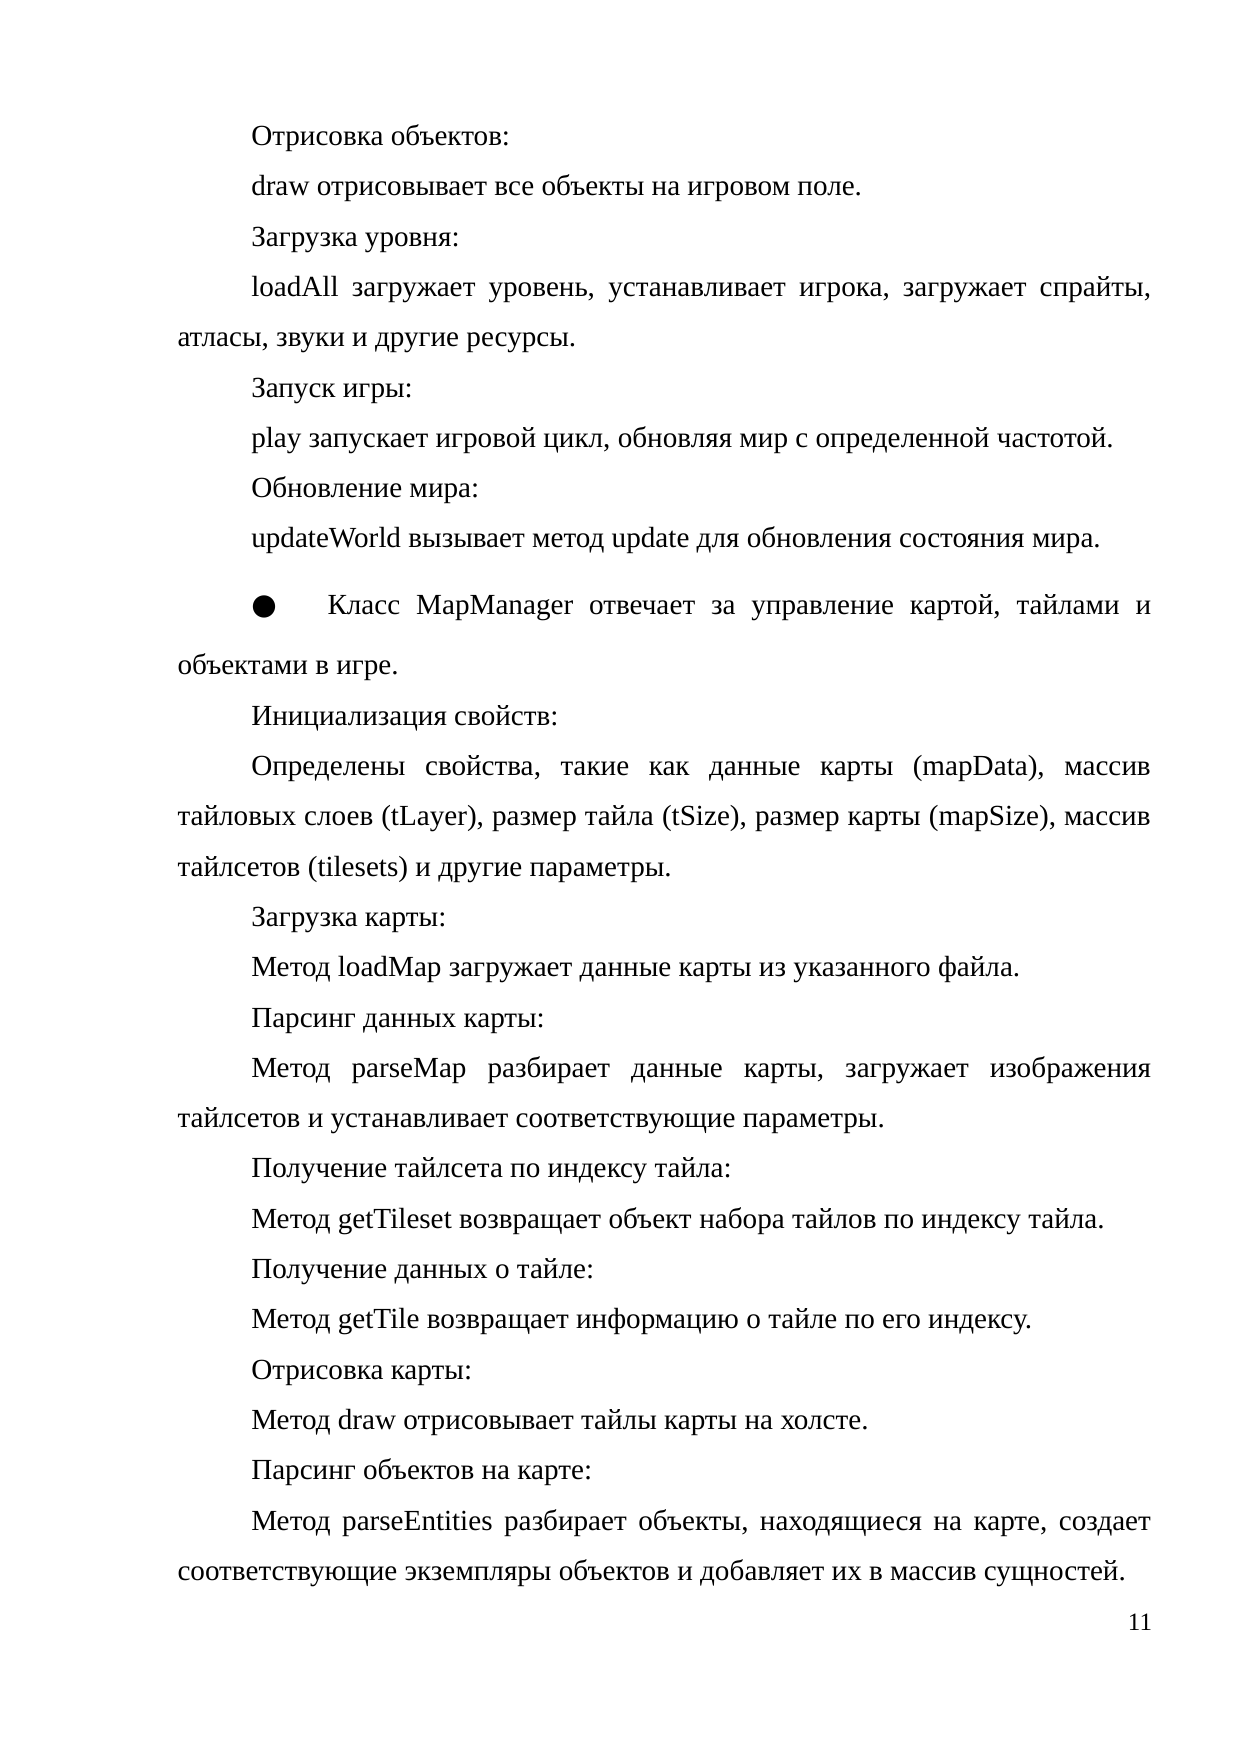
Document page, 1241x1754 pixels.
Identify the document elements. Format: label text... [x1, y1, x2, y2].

text Отрисовка объектов: [177, 118, 1152, 152]
text loadAll загружает уровень, устанавливает игрока, загружает спрайты, атласы, звуки и другие ресурсы. [177, 269, 1152, 353]
text Метод parseEntities разбирает объекты, находящиеся на карте, создает соответствующие экземпляры объектов и добавляет их в массив сущностей. [177, 1503, 1152, 1587]
text Инициализация свойств: [177, 698, 1152, 731]
text Получение тайлсета по индексу тайла: [177, 1151, 1152, 1184]
text Метод getTileset возвращает объект набора тайлов по индексу тайла. [177, 1201, 1152, 1234]
list Класс MapManager отвечает за управление картой, тайлами и объектами в игре. [177, 571, 1152, 681]
text Метод parseMap разбирает данные карты, загружает изображения тайлсетов и устанавливает соответствующие параметры. [177, 1050, 1152, 1134]
text draw отрисовывает все объекты на игровом поле. [177, 168, 1152, 202]
text Получение данных о тайле: [177, 1251, 1152, 1285]
text Загрузка уровня: [177, 219, 1152, 252]
text Отрисовка карты: [177, 1352, 1152, 1385]
text Определены свойства, такие как данные карты (mapData), массив тайловых слоев (tLayer), размер тайла (tSize), размер карты (mapSize), массив тайлсетов (tilesets) и другие параметры. [177, 748, 1152, 882]
text Обновление мира: [177, 470, 1152, 504]
text play запускает игровой цикл, обновляя мир с определенной частотой. [177, 420, 1152, 453]
text Парсинг данных карты: [177, 1000, 1152, 1033]
text Метод loadMap загружает данные карты из указанного файла. [177, 949, 1152, 983]
text Загрузка карты: [177, 899, 1152, 933]
text Метод getTile возвращает информацию о тайле по его индексу. [177, 1302, 1152, 1335]
text Парсинг объектов на карте: [177, 1452, 1152, 1486]
text updateWorld вызывает метод update для обновления состояния мира. [177, 521, 1152, 554]
text Запуск игры: [177, 370, 1152, 403]
text Метод draw отрисовывает тайлы карты на холсте. [177, 1402, 1152, 1436]
